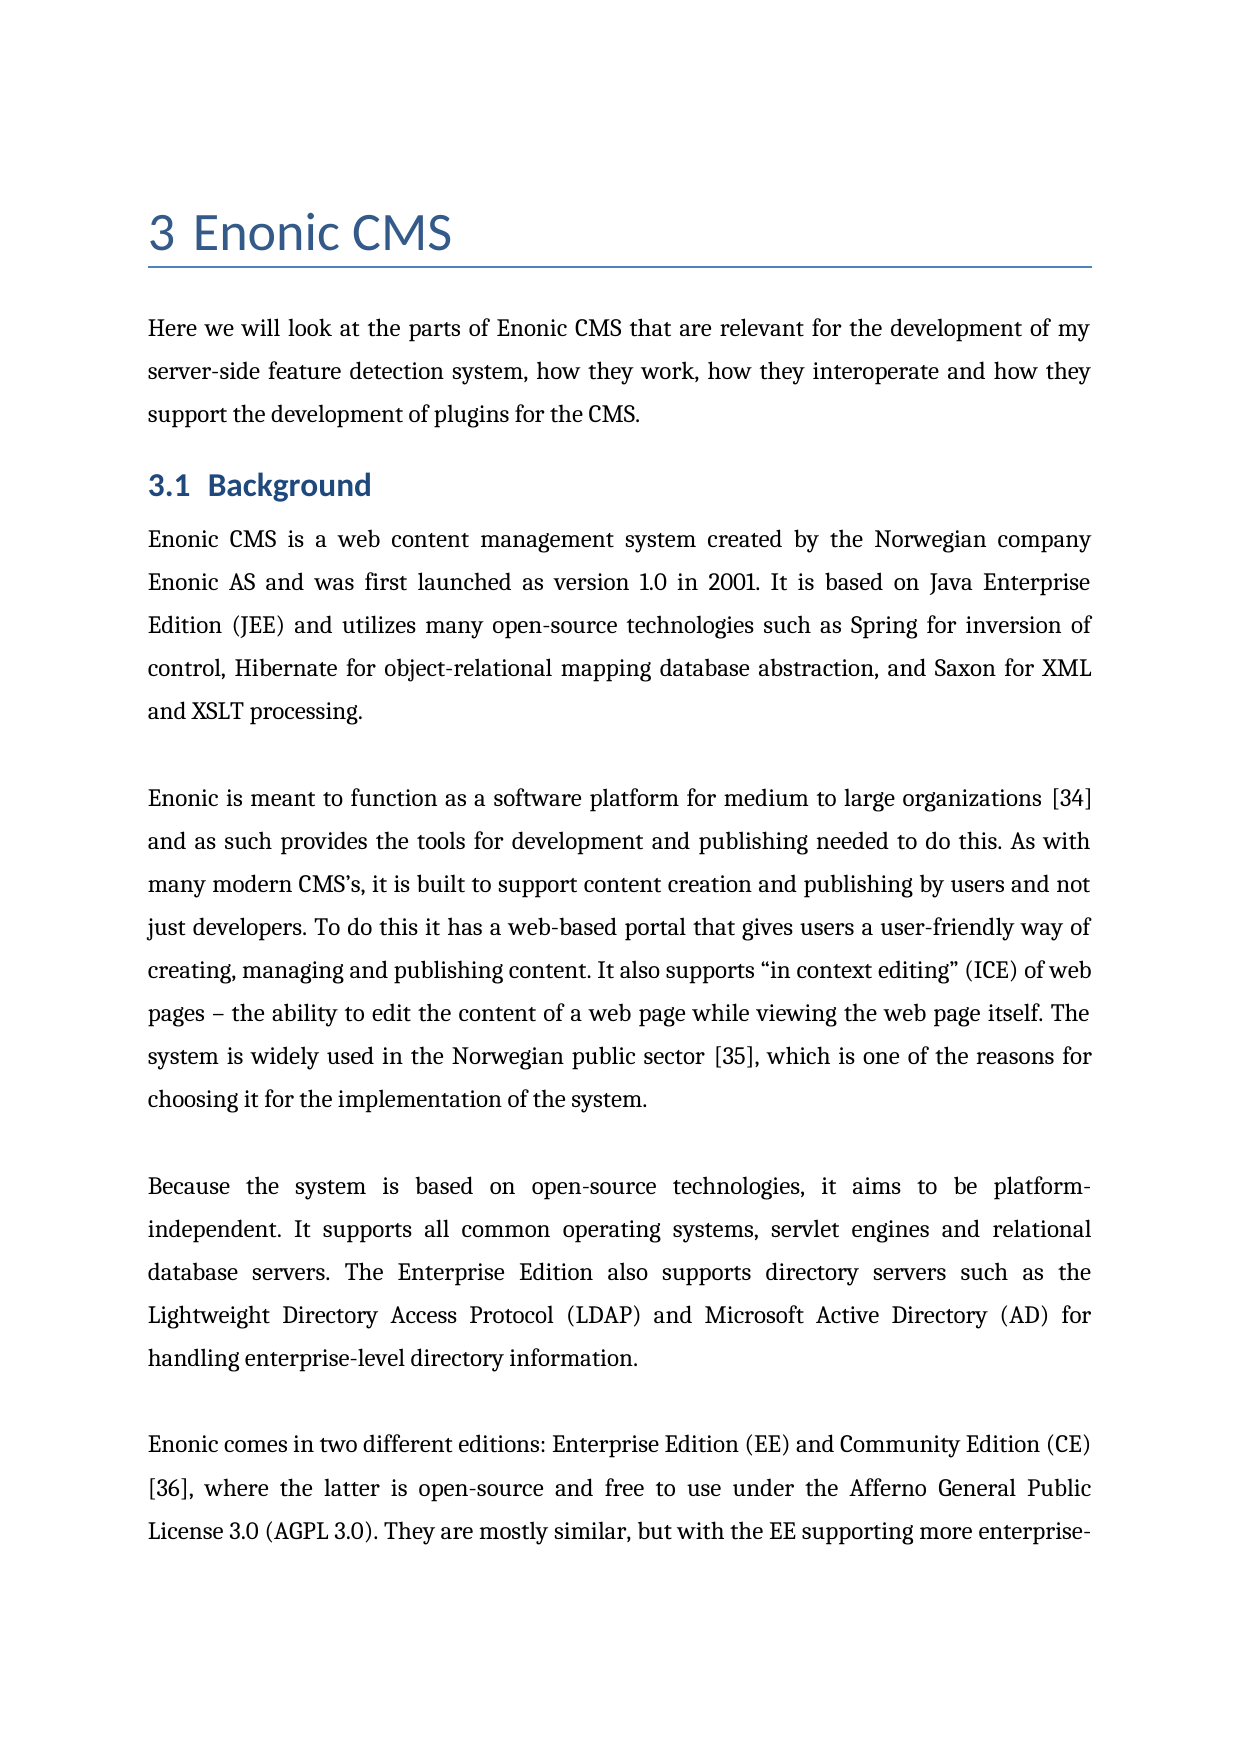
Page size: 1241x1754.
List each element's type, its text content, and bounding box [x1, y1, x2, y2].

text Because the system is based on open-source technologies, it aims to be platform-independent. It supports all common operating systems, servlet engines and relational database servers. The Enterprise Edition also supports directory servers such as the Lightweight Directory Access Protocol (LDAP) and Microsoft Active Directory (AD) for handling enterprise-level directory information. [148, 1172, 1092, 1373]
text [148, 1430, 1092, 1545]
subtitle Enonic CMS [148, 198, 1092, 266]
text Here we will look at the parts of Enonic CMS that are relevant for the development of my server-side feature detection system, how they work, how they interoperate and how they support the development of plugins for the CMS. [148, 313, 1092, 428]
text Enonic is meant to function as a software platform for medium to large organizations [34] and as such provides the tools for development and publishing needed to do this. As with many modern CMS’s, it is built to support content creation and publishing by users and not just developers. To do this it has a web-based portal that gives users a user-friendly way of creating, managing and publishing content. It also supports “in context editing” (ICE) of web pages – the ability to edit the content of a web page while viewing the web page itself. The system is widely used in the Norwegian public sector [35], which is one of the reasons for choosing it for the implementation of the system. [148, 783, 1092, 1114]
subtitle Background [148, 464, 1092, 504]
text Enonic CMS is a web content management system created by the Norwegian company Enonic AS and was first launched as version 1.0 in 2001. It is based on Java Enterprise Edition (JEE) and utilizes many open-source technologies such as Spring for inversion of control, Hibernate for object-relational mapping database abstraction, and Saxon for XML and XSLT processing. [148, 525, 1092, 726]
